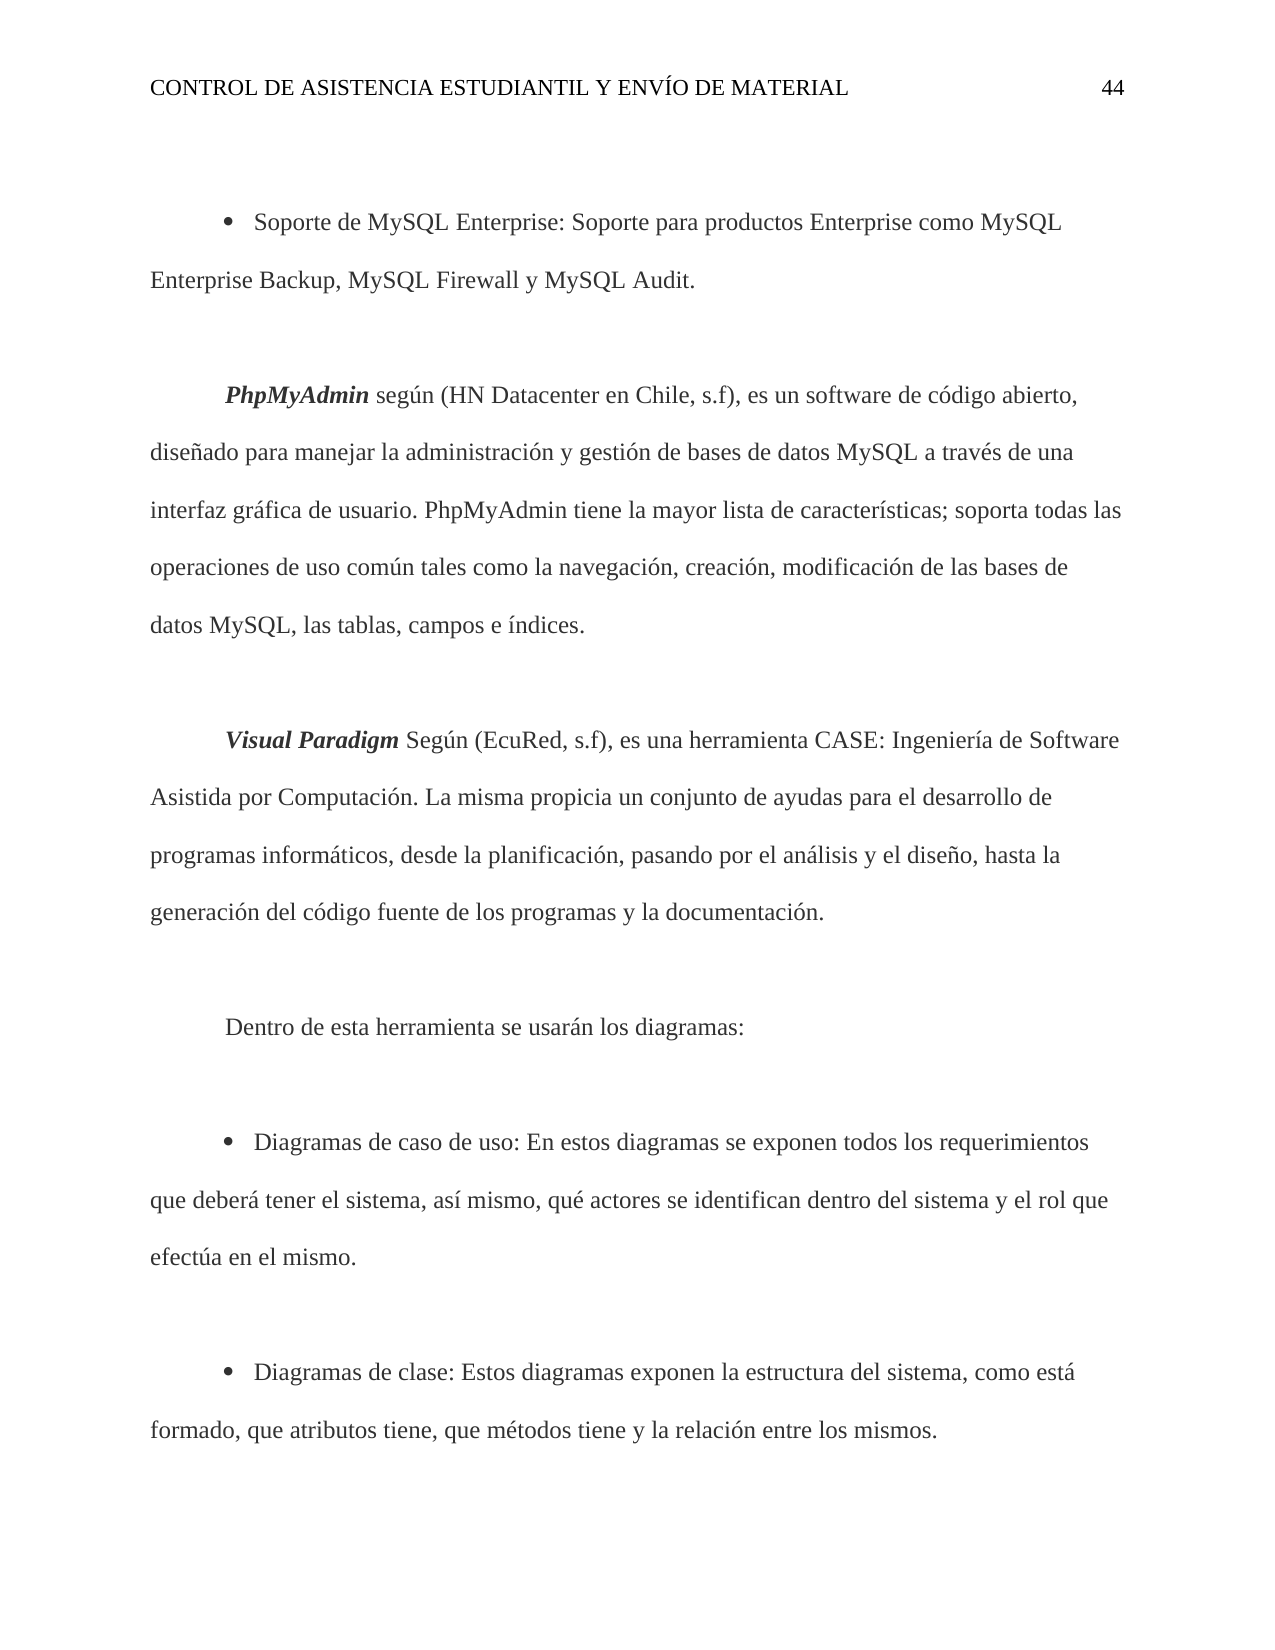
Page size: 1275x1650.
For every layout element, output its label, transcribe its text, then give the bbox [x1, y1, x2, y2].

list Soporte de MySQL Enterprise: Soporte para productos Enterprise como MySQL Enterprise Backup, MySQL Firewall y MySQL Audit. [150, 207, 1125, 294]
text Visual Paradigm Según , es una herramienta CASE: Ingeniería de Software Asistida por Computación. La misma propicia un conjunto de ayudas para el desarrollo de programas informáticos, desde la planificación, pasando por el análisis y el diseño, hasta la generación del código fuente de los programas y la documentación. [150, 725, 1125, 926]
text PhpMyAdmin según , es un software de código abierto, diseñado para manejar la administración y gestión de bases de datos MySQL a través de una interfaz gráfica de usuario. PhpMyAdmin tiene la mayor lista de características; soporta todas las operaciones de uso común tales como la navegación, creación, modificación de las bases de datos MySQL, las tablas, campos e índices. [150, 380, 1125, 639]
text Dentro de esta herramienta se usarán los diagramas: [150, 1012, 1125, 1041]
list Diagramas de clase: Estos diagramas exponen la estructura del sistema, como está formado, que atributos tiene, que métodos tiene y la relación entre los mismos. [150, 1357, 1125, 1444]
list Diagramas de caso de uso: En estos diagramas se exponen todos los requerimientos que deberá tener el sistema, así mismo, qué actores se identifican dentro del sistema y el rol que efectúa en el mismo. [150, 1127, 1125, 1271]
